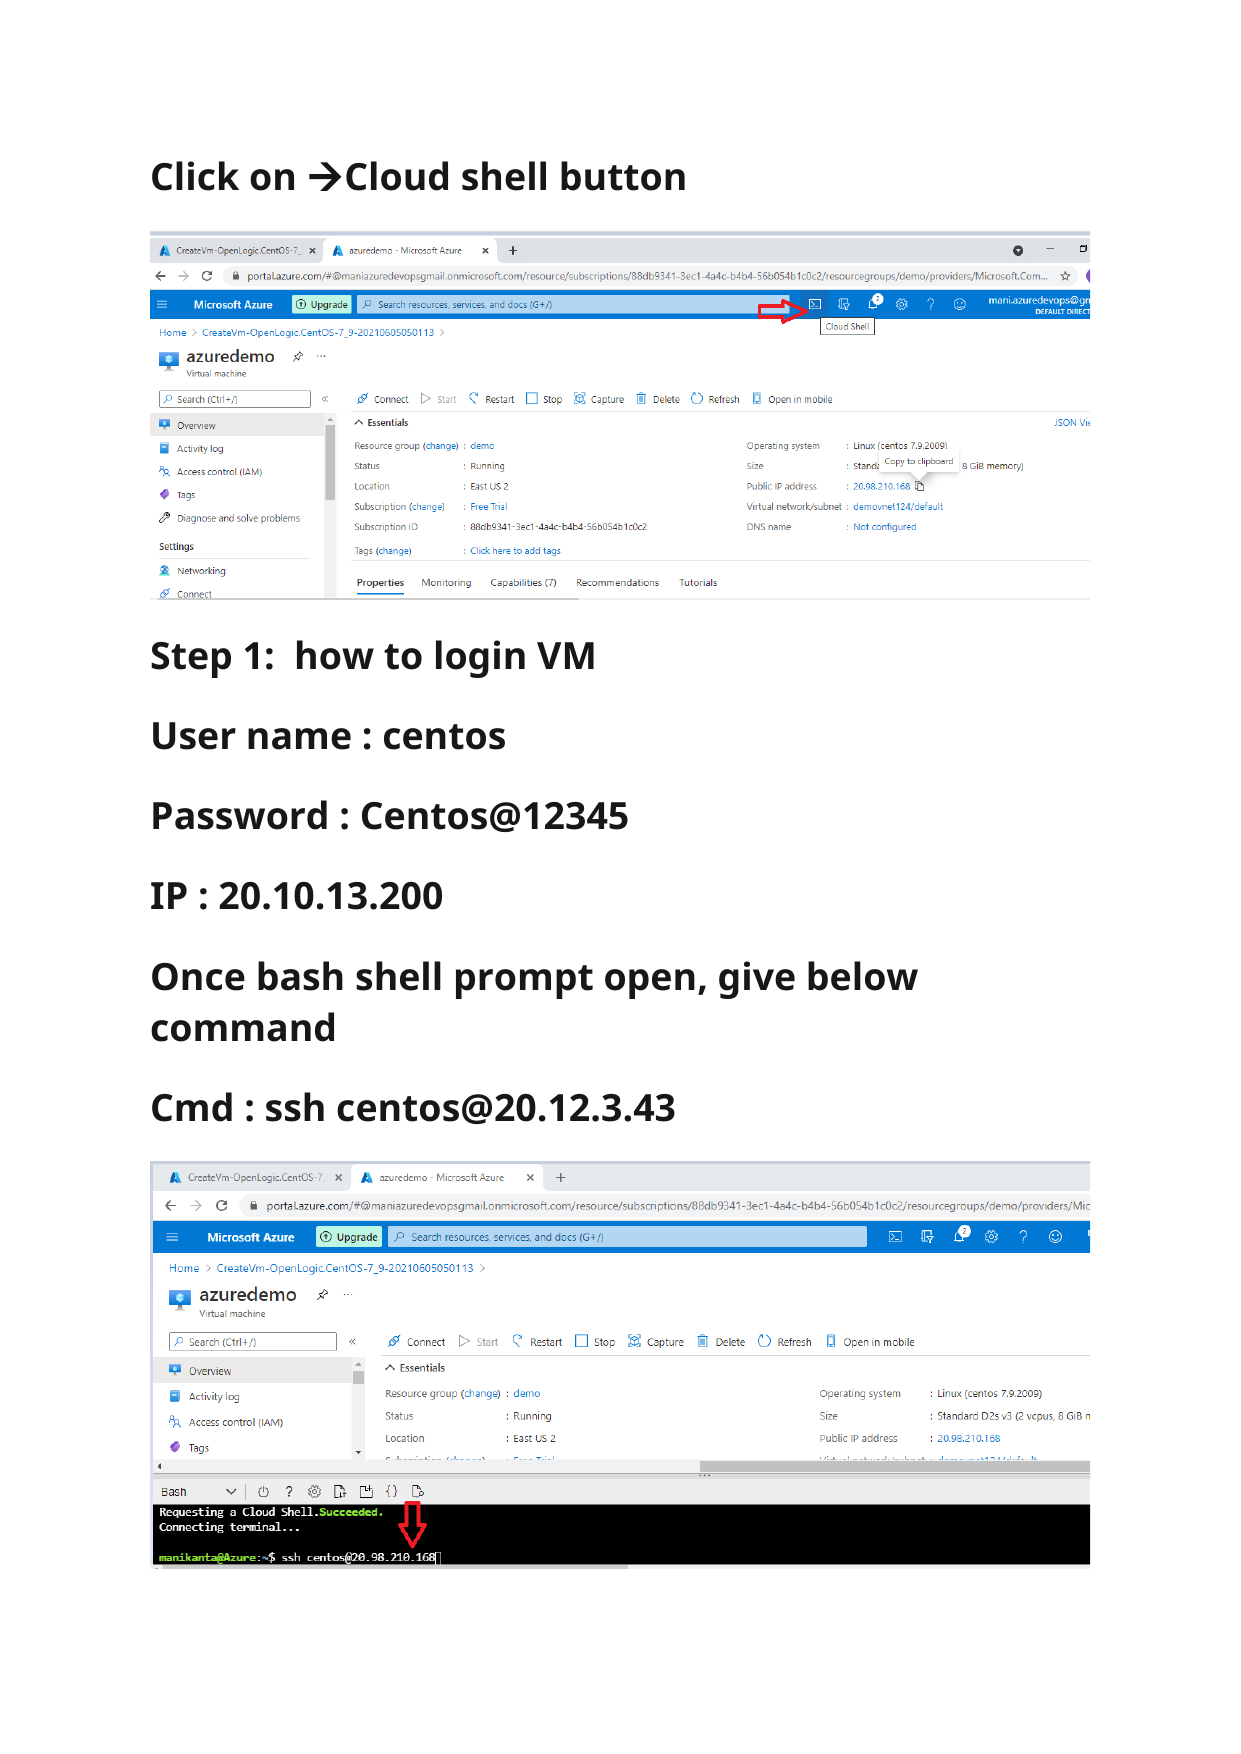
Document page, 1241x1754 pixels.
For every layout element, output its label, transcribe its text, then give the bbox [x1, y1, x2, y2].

picture [150, 1161, 1091, 1569]
text Click on Cloud shell button [150, 150, 1090, 201]
text Password : Centos@12345 [150, 789, 1090, 840]
text Cmd : ssh centos@20.12.3.43 [150, 1081, 1090, 1132]
text User name : centos [150, 709, 1090, 760]
picture [150, 230, 1091, 600]
text Once bash shell prompt open, give below command [150, 950, 1090, 1052]
text IP : 20.10.13.200 [150, 869, 1090, 921]
text Step 1: how to login VM [150, 629, 1090, 680]
